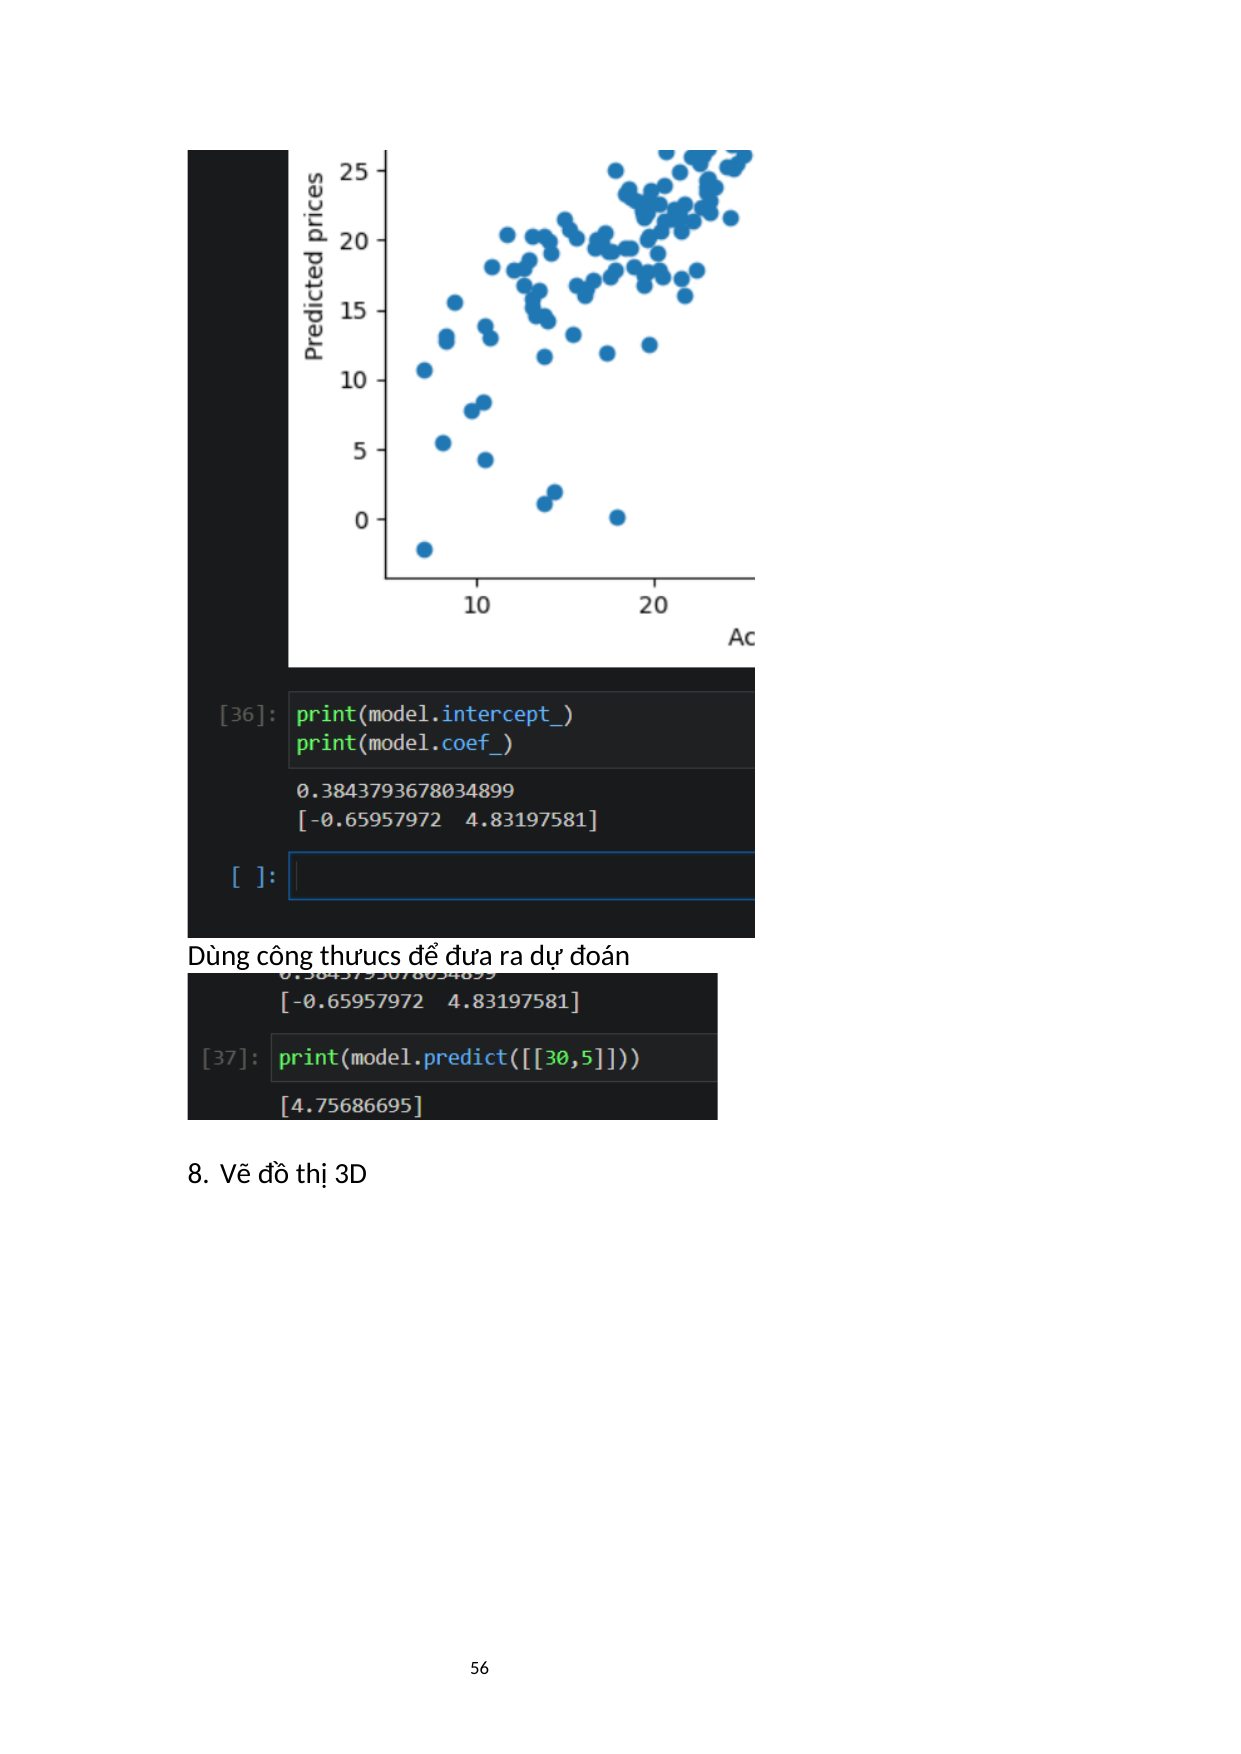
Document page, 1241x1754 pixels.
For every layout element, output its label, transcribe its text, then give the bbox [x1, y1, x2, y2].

list Vẽ đồ thị 3D [187, 1155, 1053, 1191]
picture [187, 150, 755, 938]
list Dùng công thưucs để đưa ra dự đoán [187, 937, 1053, 973]
picture [187, 973, 718, 1120]
